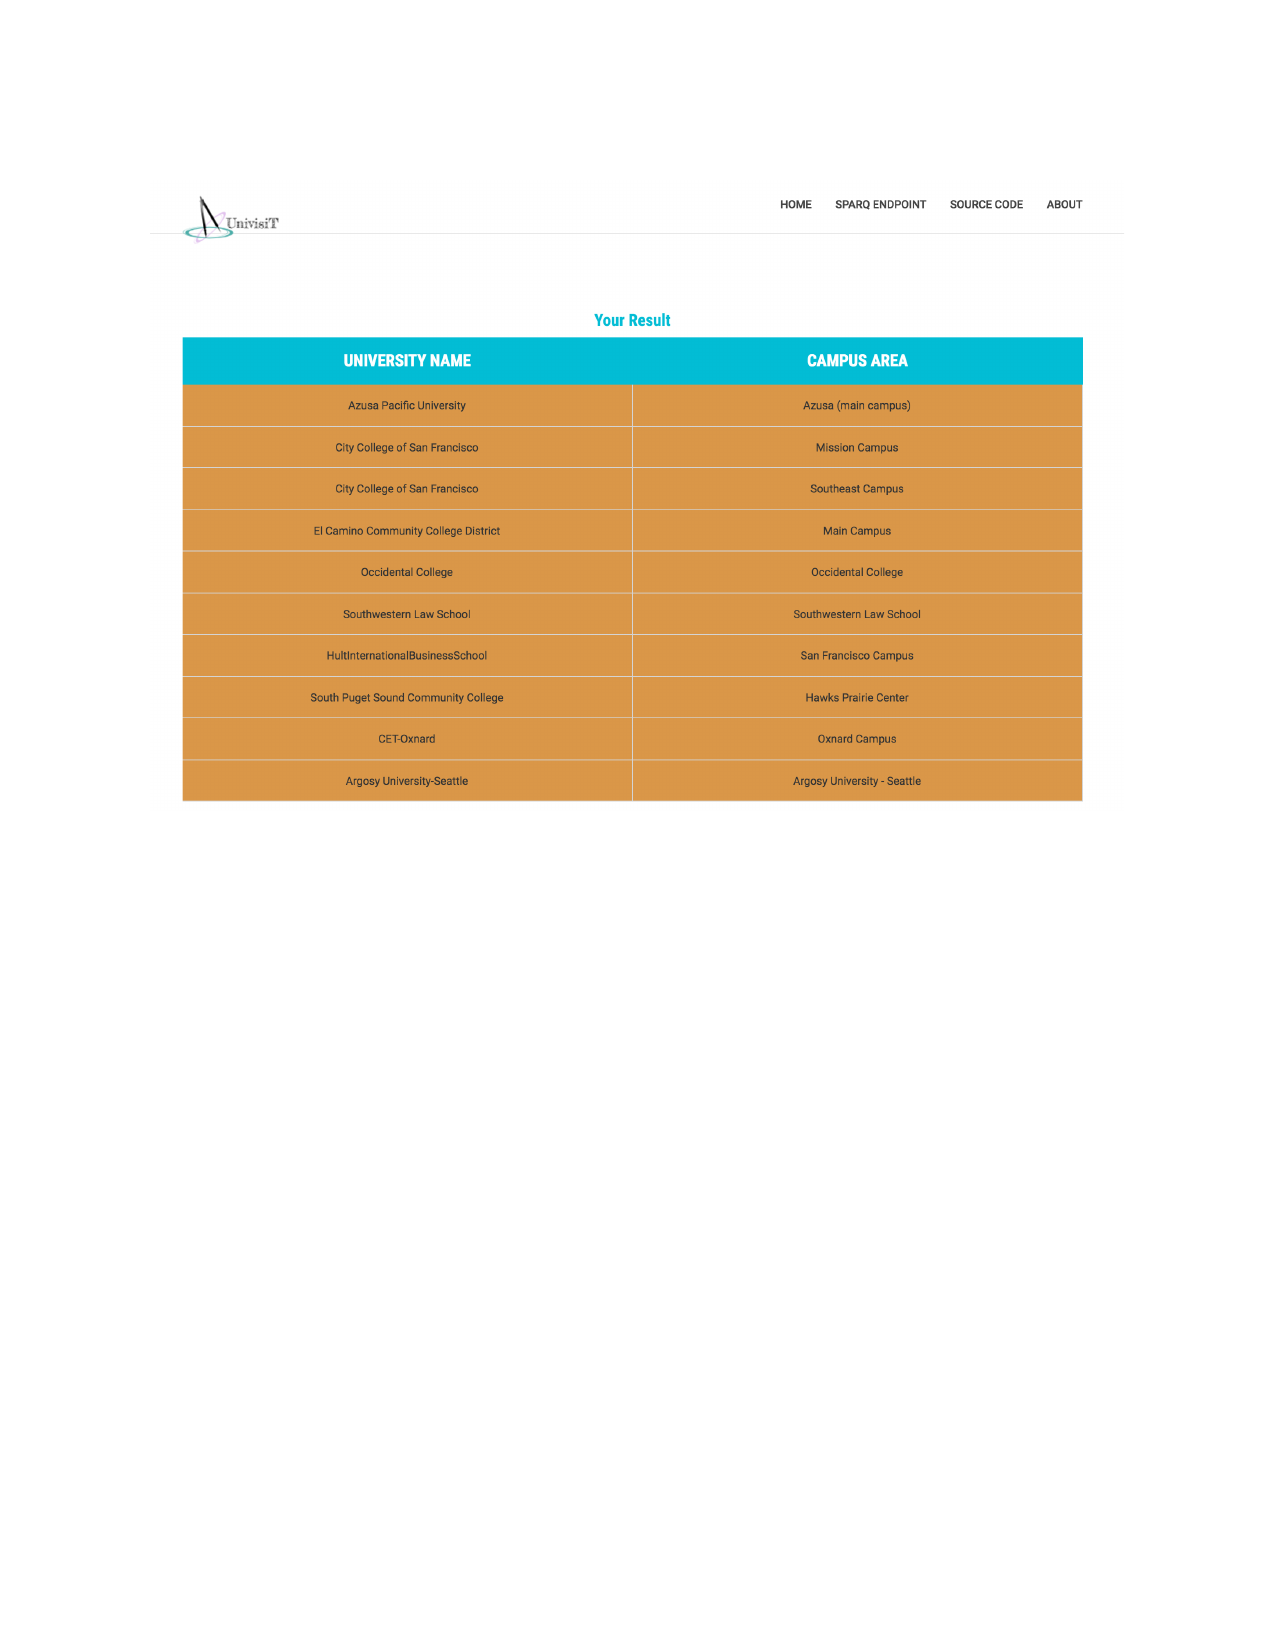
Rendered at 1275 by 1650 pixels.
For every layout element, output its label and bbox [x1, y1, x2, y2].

picture [150, 180, 1125, 811]
